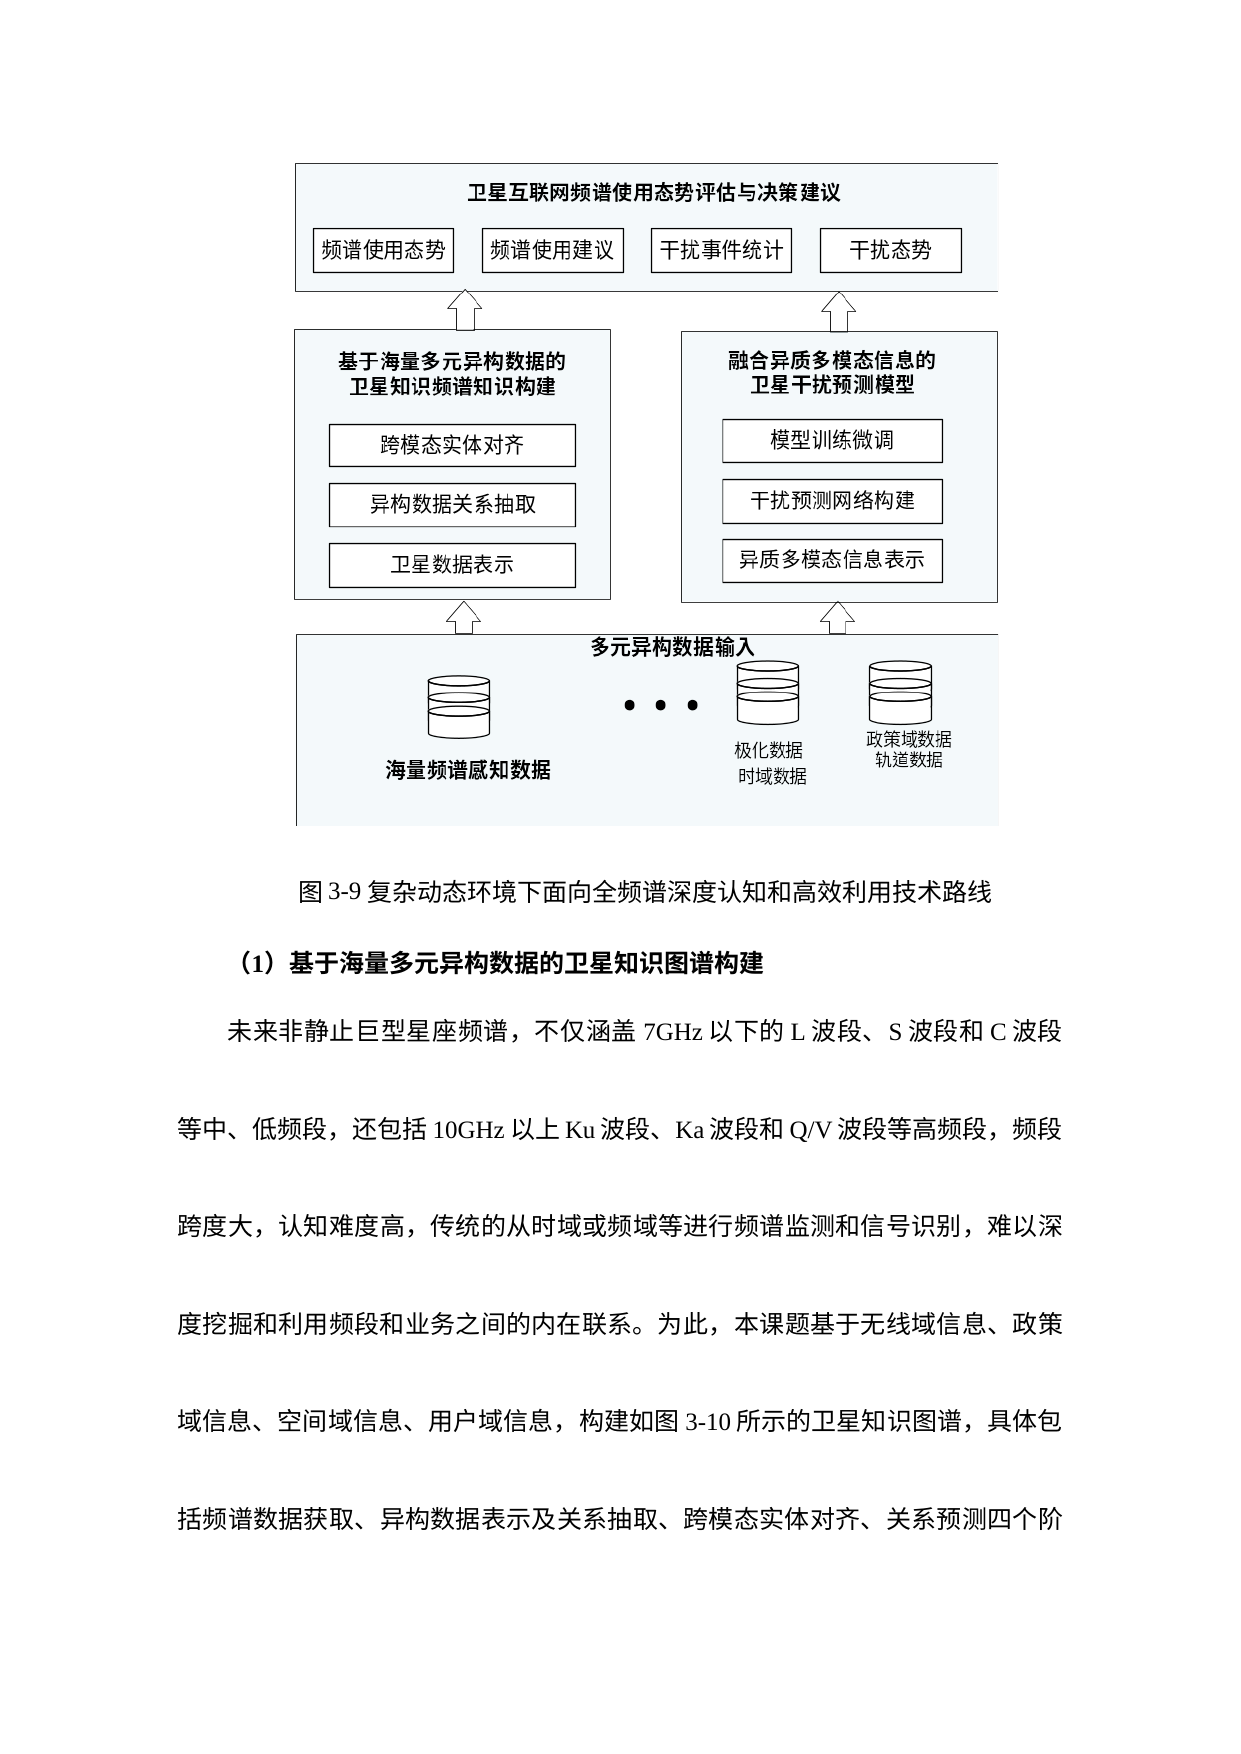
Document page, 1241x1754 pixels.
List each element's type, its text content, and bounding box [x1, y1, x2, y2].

text （1）基于海量多元异构数据的卫星知识图谱构建 [177, 943, 1063, 979]
text 图3-9 复杂动态环境下面向全频谱深度认知和高效利用技术路线 [177, 872, 1063, 909]
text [177, 997, 1063, 1550]
